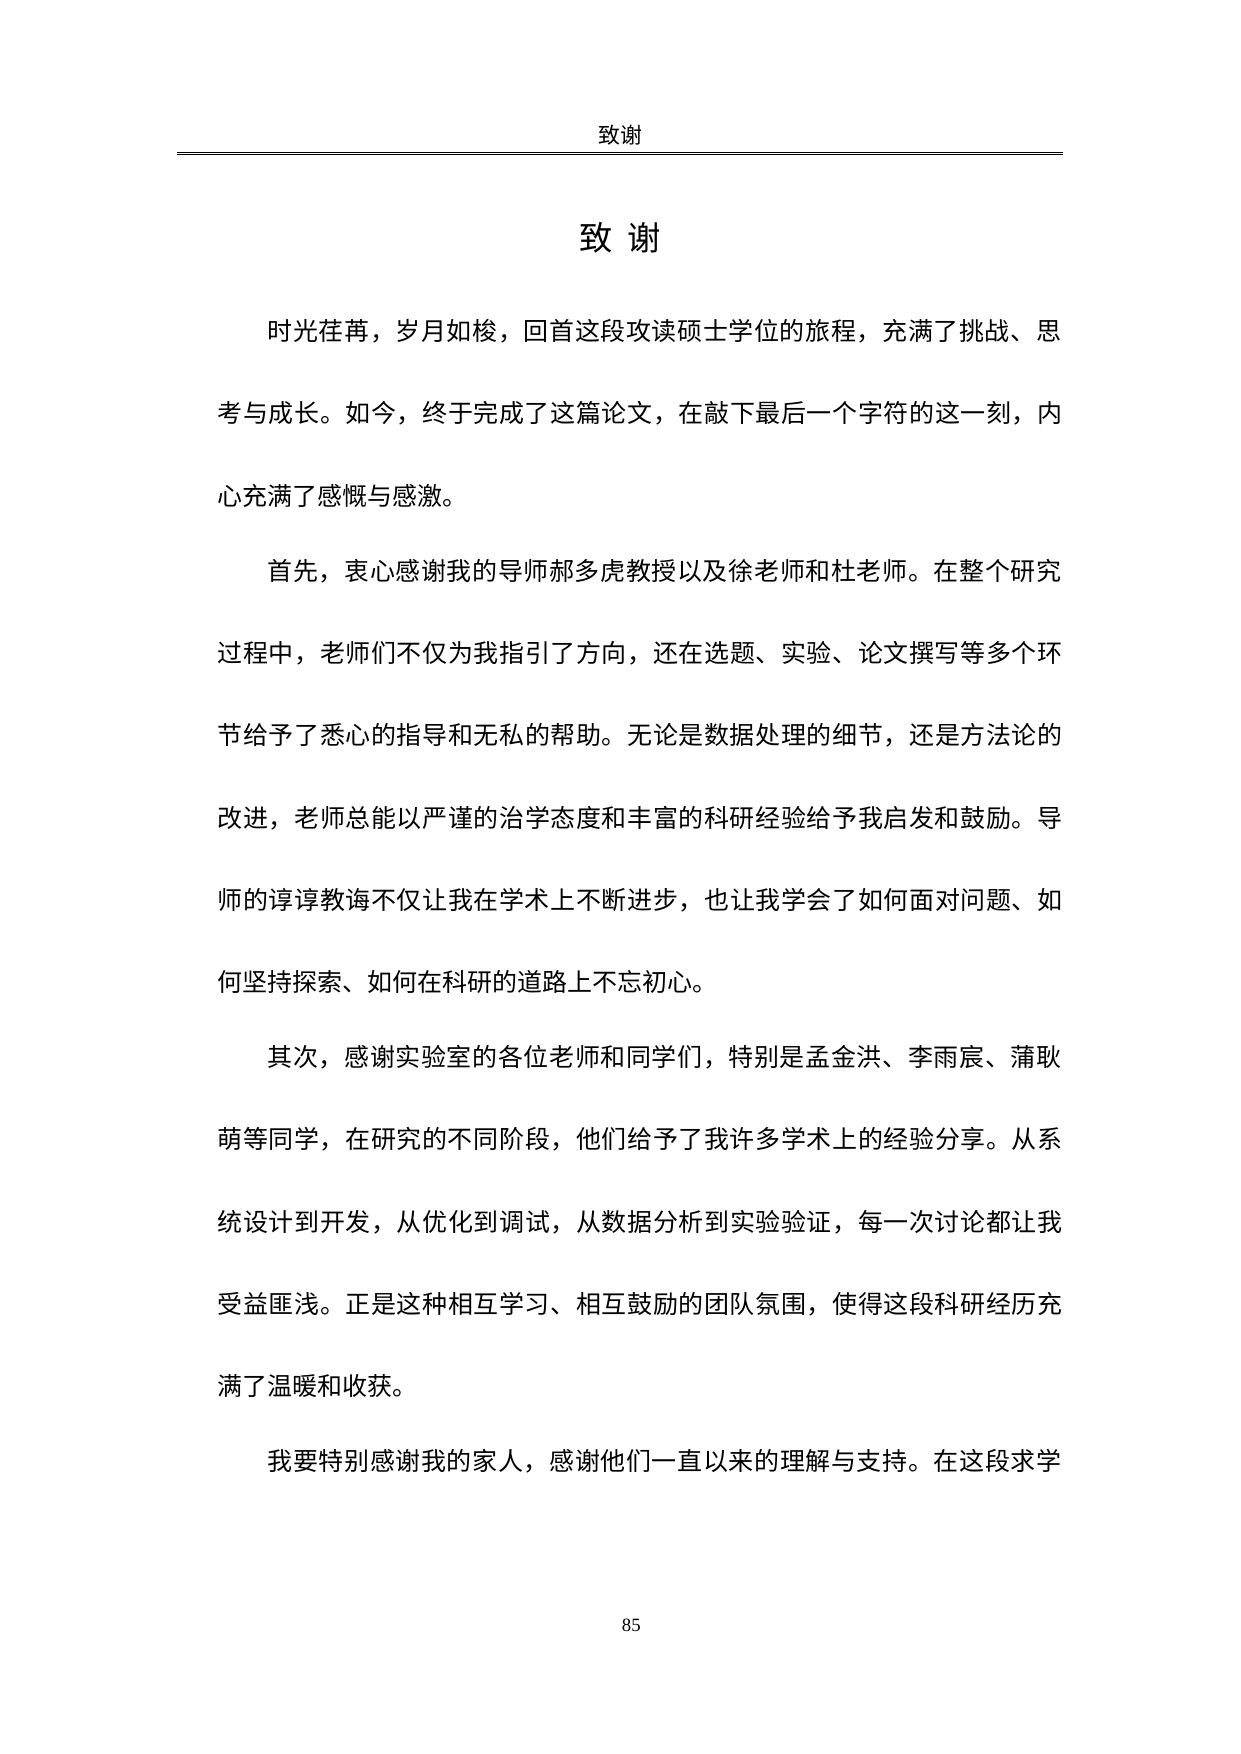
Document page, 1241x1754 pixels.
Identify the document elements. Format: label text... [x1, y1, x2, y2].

text 致 谢 [177, 212, 1063, 260]
text 首先，衷心感谢我的导师郝多虎教授以及徐老师和杜老师。在整个研究过程中，老师们不仅为我指引了方向，还在选题、实验、论文撰写等多个环节给予了悉心的指导和无私的帮助。无论是数据处理的细节，还是方法论的改进，老师总能以严谨的治学态度和丰富的科研经验给予我启发和鼓励。导师的谆谆教诲不仅让我在学术上不断进步，也让我学会了如何面对问题、如何坚持探索、如何在科研的道路上不忘初心。 [217, 536, 1063, 1014]
text 其次，感谢实验室的各位老师和同学们，特别是孟金洪、李雨宸、蒲耿萌等同学，在研究的不同阶段，他们给予了我许多学术上的经验分享。从系统设计到开发，从优化到调试，从数据分析到实验验证，每一次讨论都让我受益匪浅。正是这种相互学习、相互鼓励的团队氛围，使得这段科研经历充满了温暖和收获。 [217, 1023, 1063, 1418]
text 时光荏苒，岁月如梭，回首这段攻读硕士学位的旅程，充满了挑战、思考与成长。如今，终于完成了这篇论文，在敲下最后一个字符的这一刻，内心充满了感慨与感激。 [217, 297, 1063, 527]
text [217, 1427, 1063, 1493]
